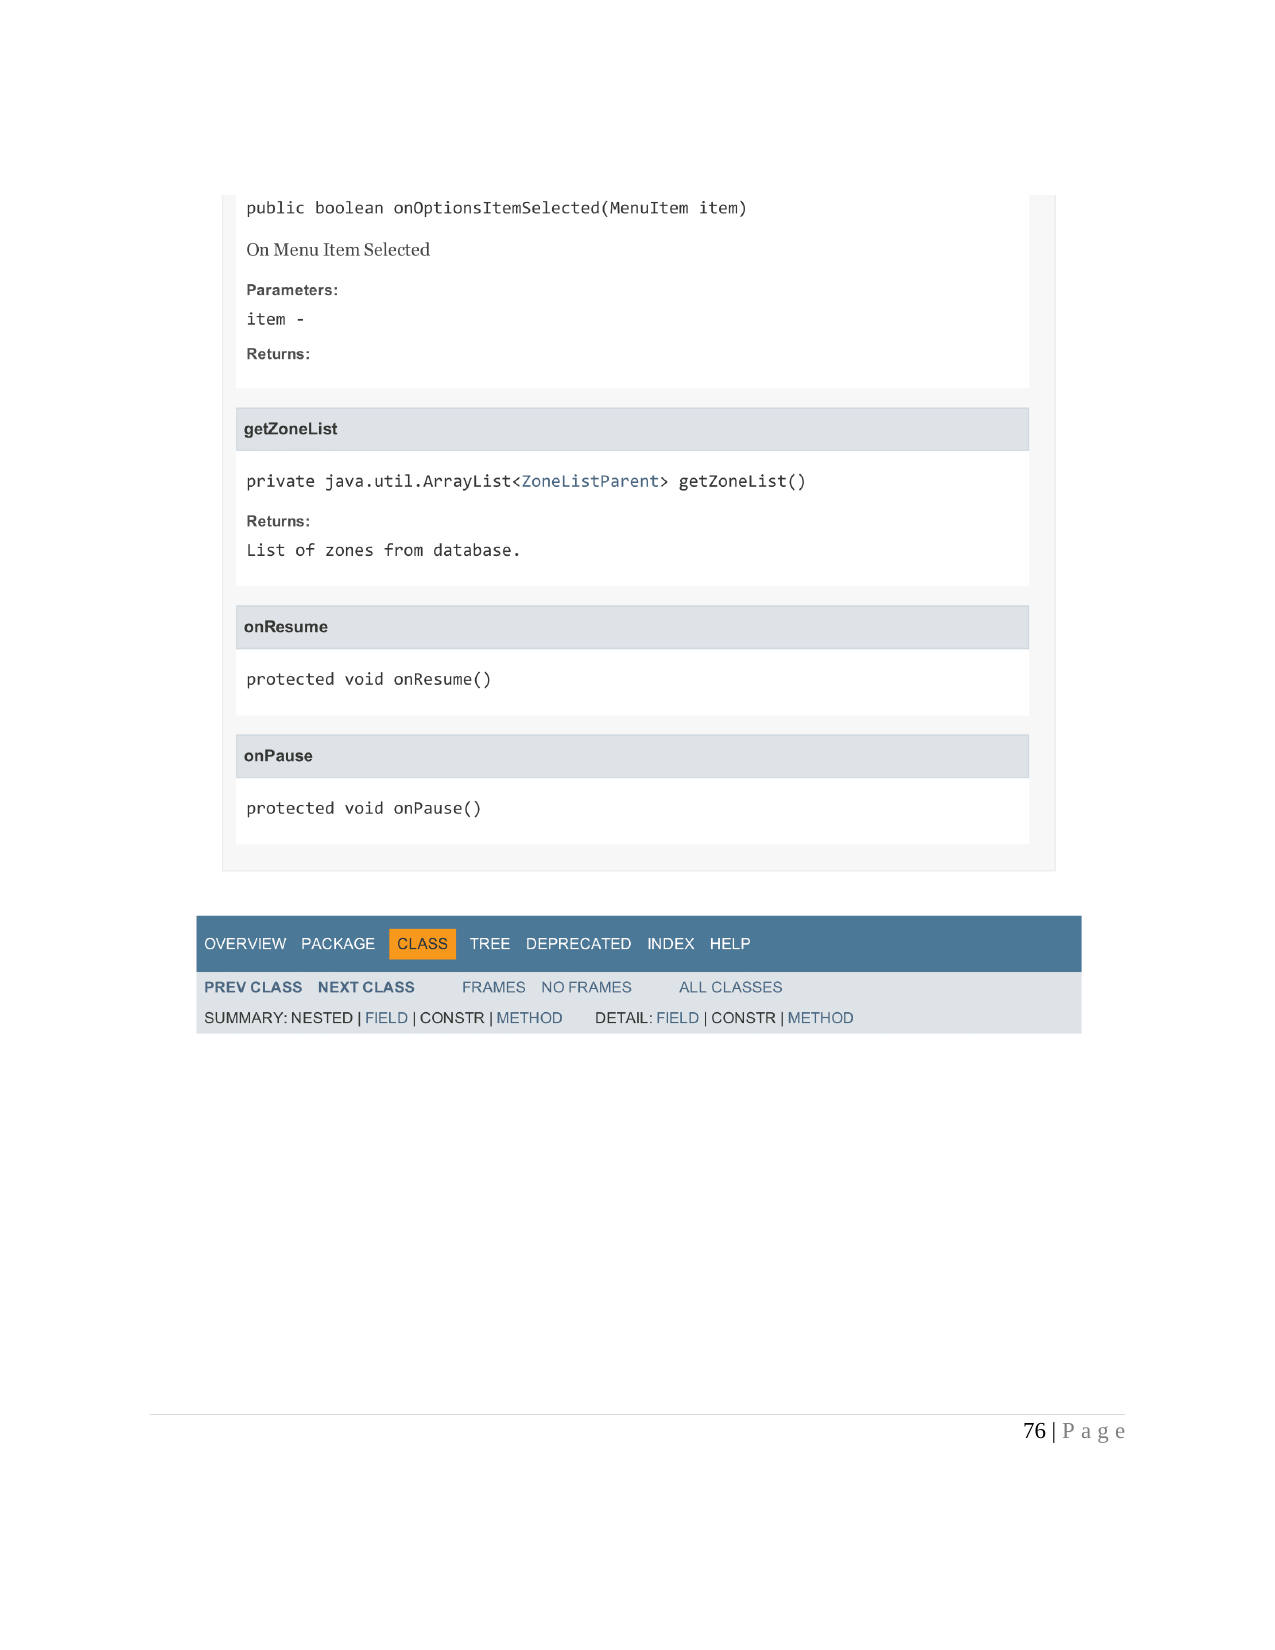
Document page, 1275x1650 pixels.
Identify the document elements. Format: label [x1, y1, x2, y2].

picture [150, 150, 1125, 1412]
